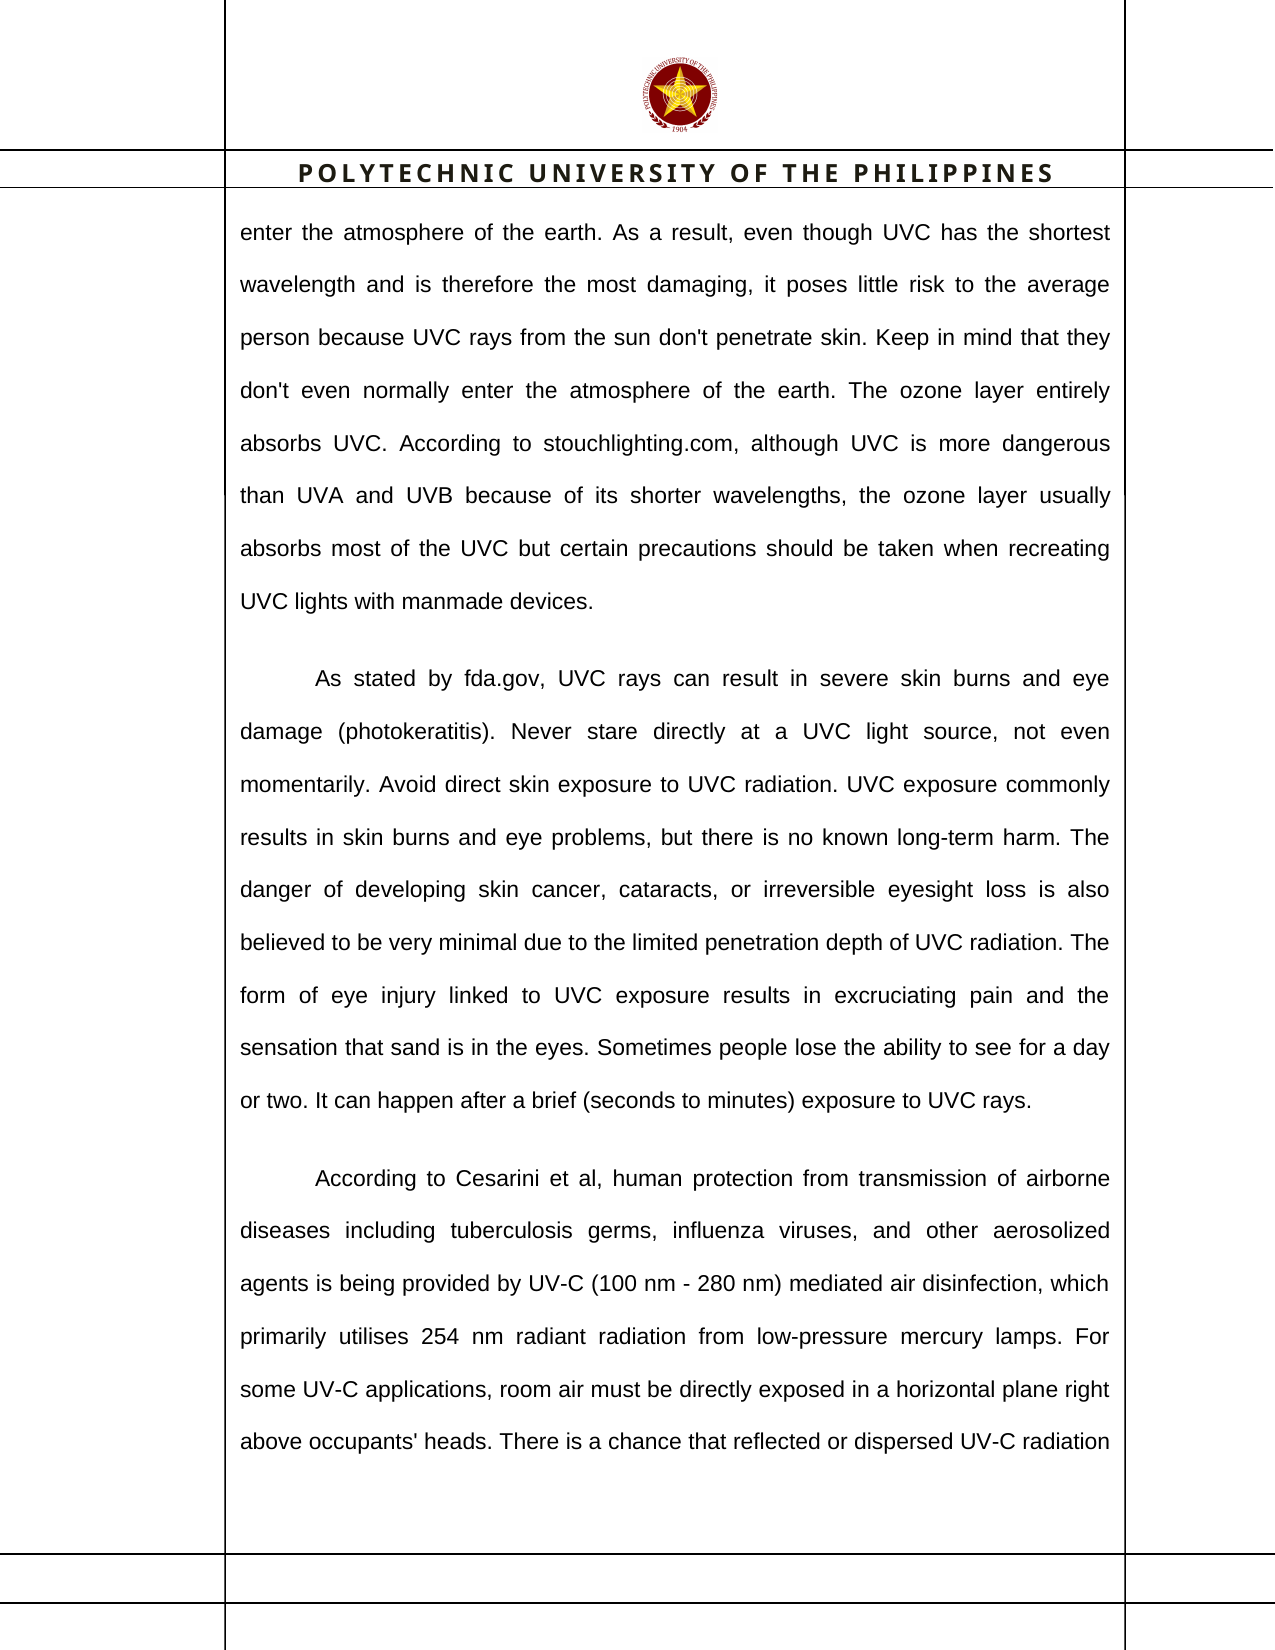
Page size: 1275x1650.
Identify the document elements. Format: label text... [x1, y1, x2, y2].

picture [642, 57, 718, 133]
text As stated by fda.gov, UVC rays can result in severe skin burns and eye damage (photokeratitis). Never stare directly at a UVC light source, not even momentarily. Avoid direct skin exposure to UVC radiation. UVC exposure commonly results in skin burns and eye problems, but there is no known long-term harm. The danger of developing skin cancer, cataracts, or irreversible eyesight loss is also believed to be very minimal due to the limited penetration depth of UVC radiation. The form of eye injury linked to UVC exposure results in excruciating pain and the sensation that sand is in the eyes. Sometimes people lose the ability to see for a day or two. It can happen after a brief (seconds to minutes) exposure to UVC rays. [240, 665, 1111, 1113]
